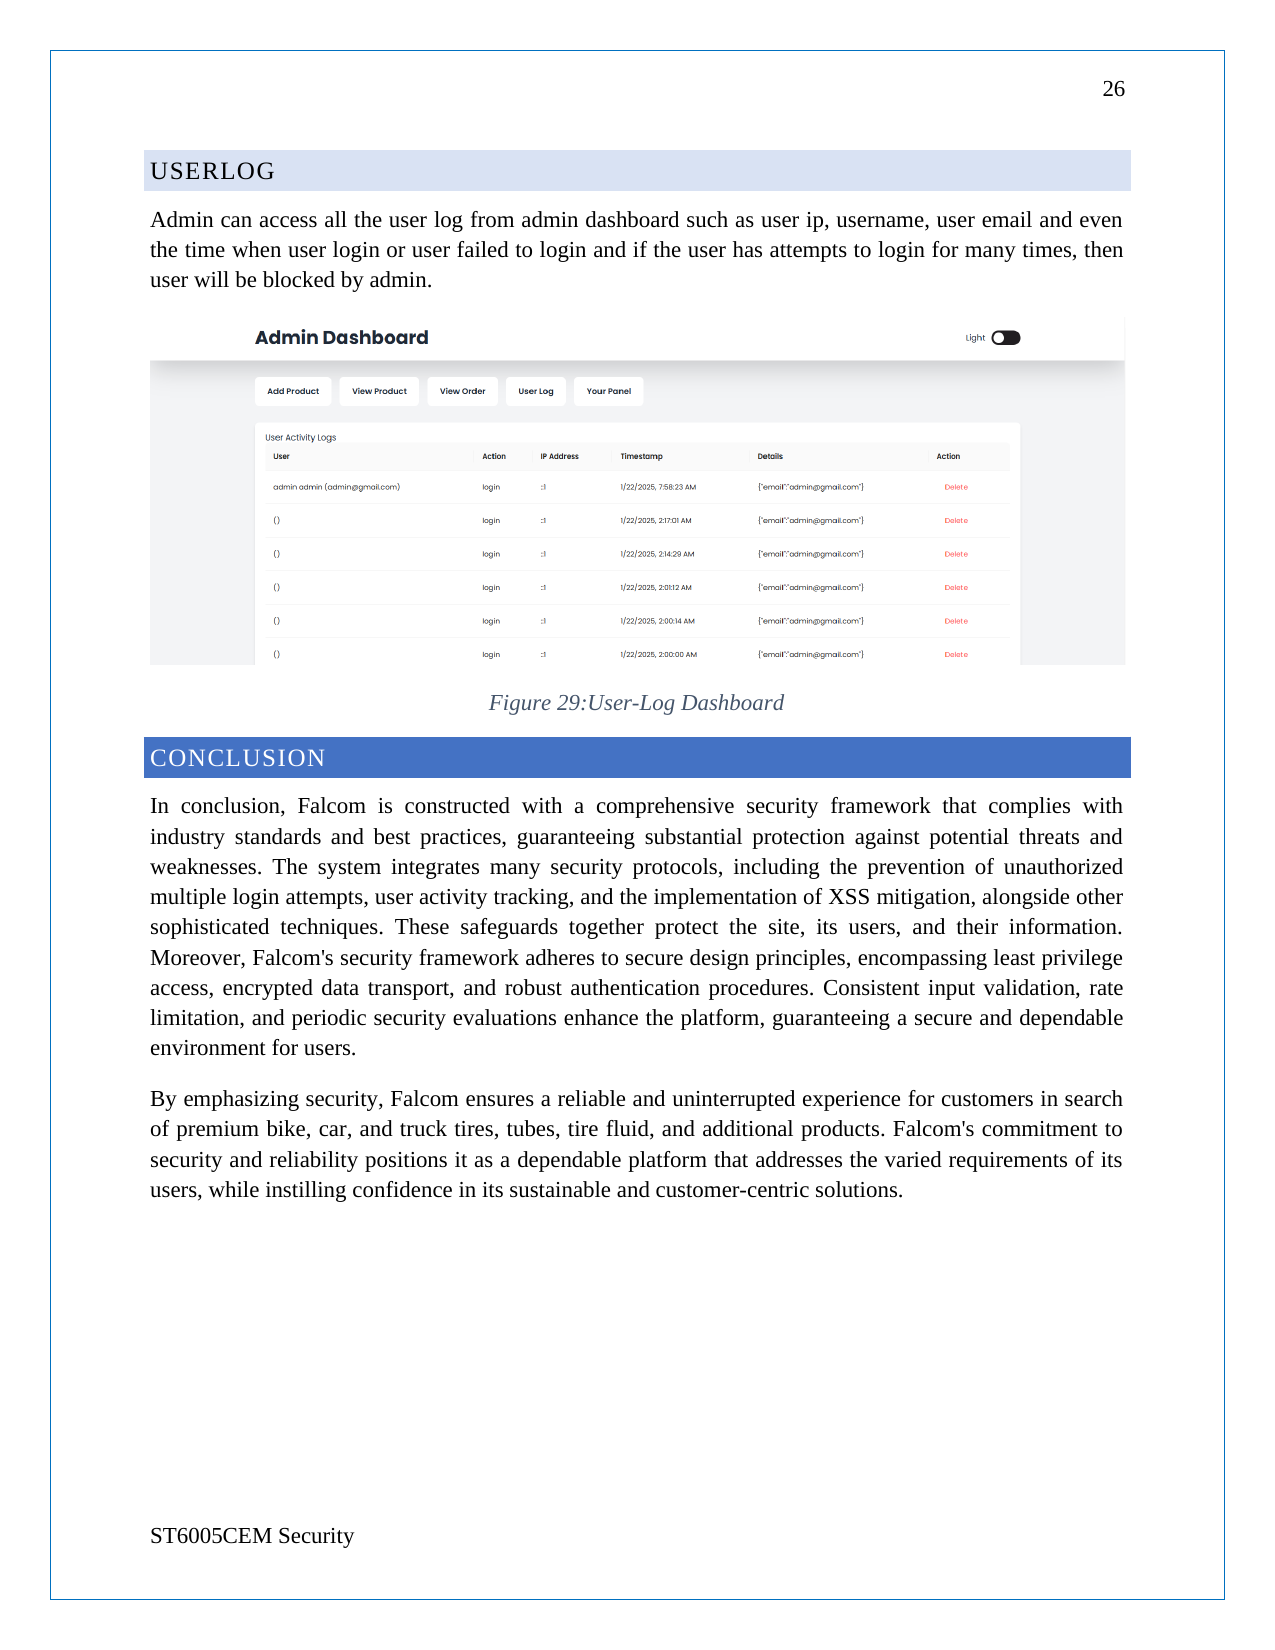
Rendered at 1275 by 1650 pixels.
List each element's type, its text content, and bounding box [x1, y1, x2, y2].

text Admin can access all the user log from admin dashboard such as user ip, username, user email and even the time when user login or user failed to login and if the user has attempts to login for many times, then user will be blocked by admin. [150, 206, 1125, 293]
picture [150, 317, 1125, 665]
subtitle Conclusion [150, 743, 1125, 772]
text By emphasizing security, Falcom ensures a reliable and uninterrupted experience for customers in search of premium bike, car, and truck tires, tubes, tire fluid, and additional products. Falcom's commitment to security and reliability positions it as a dependable platform that addresses the varied requirements of its users, while instilling confidence in its sustainable and customer-centric solutions. [150, 1085, 1125, 1202]
text In conclusion, Falcom is constructed with a comprehensive security framework that complies with industry standards and best practices, guaranteeing substantial protection against potential threats and weaknesses. The system integrates many security protocols, including the prevention of unauthorized multiple login attempts, user activity tracking, and the implementation of XSS mitigation, alongside other sophisticated techniques. These safeguards together protect the site, its users, and their information. Moreover, Falcom's security framework adheres to secure design principles, encompassing least privilege access, encrypted data transport, and robust authentication procedures. Consistent input validation, rate limitation, and periodic security evaluations enhance the platform, guaranteeing a secure and dependable environment for users. [150, 792, 1125, 1061]
subtitle UserLog [150, 156, 1125, 185]
text Figure 29:User-Log Dashboard [150, 689, 1125, 716]
